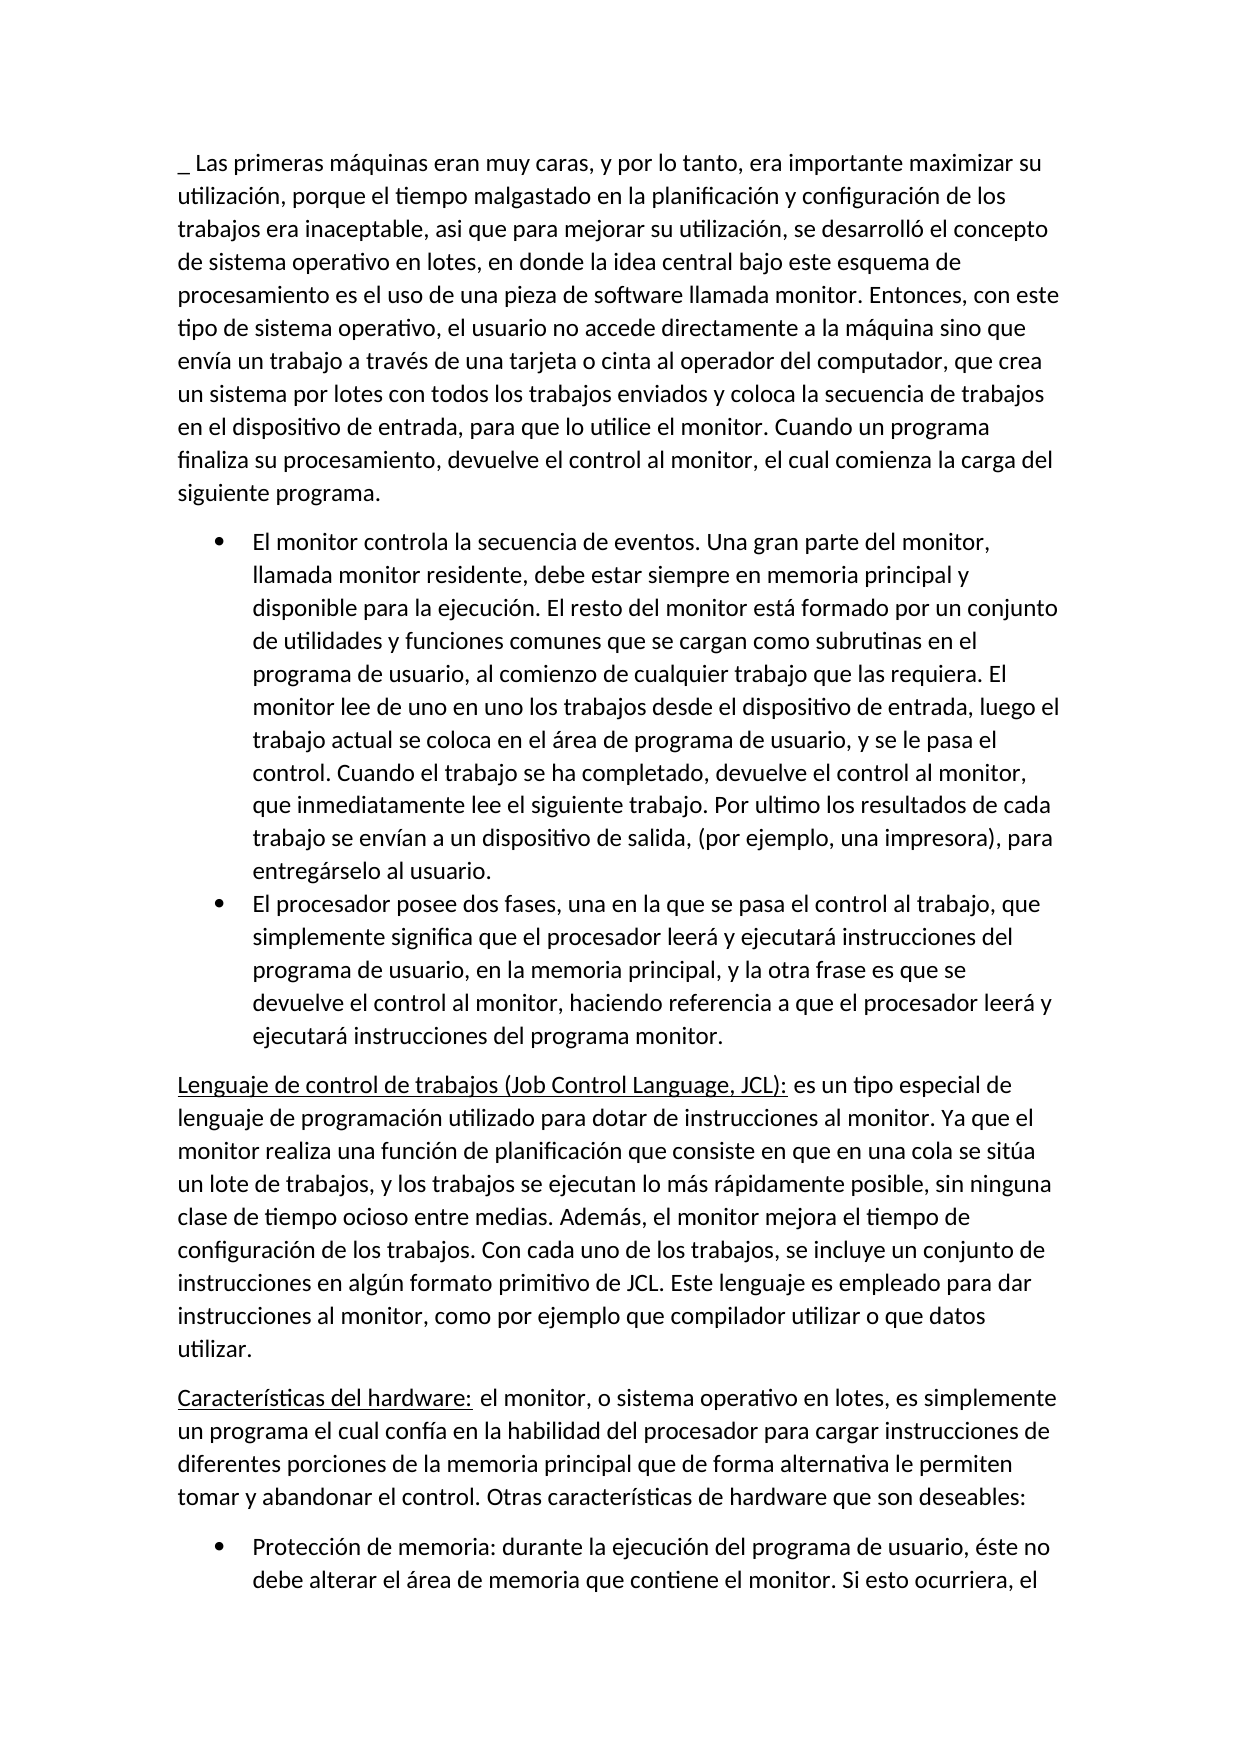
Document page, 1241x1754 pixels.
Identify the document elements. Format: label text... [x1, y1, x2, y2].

text Características del hardware: el monitor, o sistema operativo en lotes, es simplemente un programa el cual confía en la habilidad del procesador para cargar instrucciones de diferentes porciones de la memoria principal que de forma alternativa le permiten tomar y abandonar el control. Otras características de hardware que son deseables: [177, 1383, 1063, 1512]
text _ Las primeras máquinas eran muy caras, y por lo tanto, era importante maximizar su utilización, porque el tiempo malgastado en la planificación y configuración de los trabajos era inaceptable, asi que para mejorar su utilización, se desarrolló el concepto de sistema operativo en lotes, en donde la idea central bajo este esquema de procesamiento es el uso de una pieza de software llamada monitor. Entonces, con este tipo de sistema operativo, el usuario no accede directamente a la máquina sino que envía un trabajo a través de una tarjeta o cinta al operador del computador, que crea un sistema por lotes con todos los trabajos enviados y coloca la secuencia de trabajos en el dispositivo de entrada, para que lo utilice el monitor. Cuando un programa finaliza su procesamiento, devuelve el control al monitor, el cual comienza la carga del siguiente programa. [177, 148, 1063, 507]
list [215, 1531, 1063, 1594]
text Lenguaje de control de trabajos (Job Control Language, JCL): es un tipo especial de lenguaje de programación utilizado para dotar de instrucciones al monitor. Ya que el monitor realiza una función de planificación que consiste en que en una cola se sitúa un lote de trabajos, y los trabajos se ejecutan lo más rápidamente posible, sin ninguna clase de tiempo ocioso entre medias. Además, el monitor mejora el tiempo de configuración de los trabajos. Con cada uno de los trabajos, se incluye un conjunto de instrucciones en algún formato primitivo de JCL. Este lenguaje es empleado para dar instrucciones al monitor, como por ejemplo que compilador utilizar o que datos utilizar. [177, 1070, 1063, 1363]
list El procesador posee dos fases, una en la que se pasa el control al trabajo, que simplemente significa que el procesador leerá y ejecutará instrucciones del programa de usuario, en la memoria principal, y la otra frase es que se devuelve el control al monitor, haciendo referencia a que el procesador leerá y ejecutará instrucciones del programa monitor. [215, 888, 1063, 1051]
list El monitor controla la secuencia de eventos. Una gran parte del monitor, llamada monitor residente, debe estar siempre en memoria principal y disponible para la ejecución. El resto del monitor está formado por un conjunto de utilidades y funciones comunes que se cargan como subrutinas en el programa de usuario, al comienzo de cualquier trabajo que las requiera. El monitor lee de uno en uno los trabajos desde el dispositivo de entrada, luego el trabajo actual se coloca en el área de programa de usuario, y se le pasa el control. Cuando el trabajo se ha completado, devuelve el control al monitor, que inmediatamente lee el siguiente trabajo. Por ultimo los resultados de cada trabajo se envían a un dispositivo de salida, (por ejemplo, una impresora), para entregárselo al usuario. [215, 526, 1063, 886]
